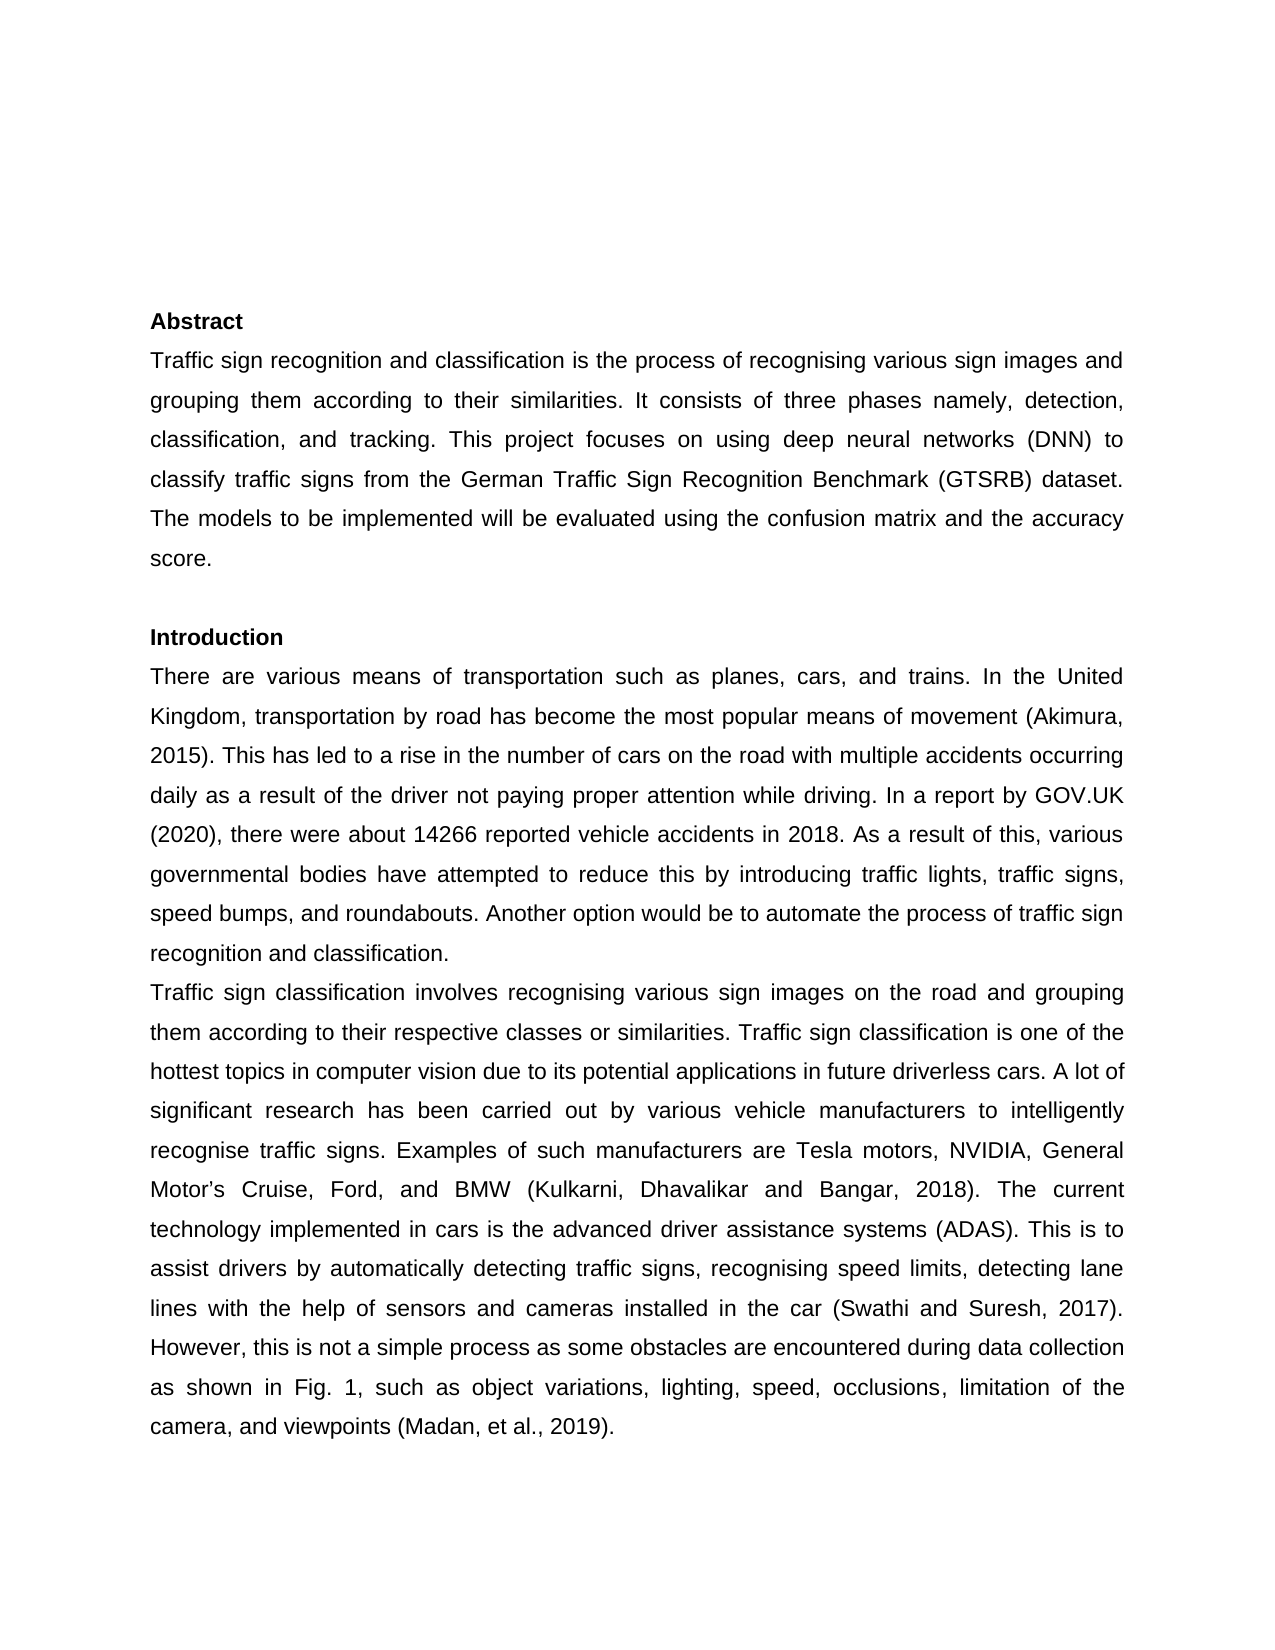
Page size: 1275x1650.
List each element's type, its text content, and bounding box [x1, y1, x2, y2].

text Traffic sign classification involves recognising various sign images on the road and grouping them according to their respective classes or similarities. Traffic sign classification is one of the hottest topics in computer vision due to its potential applications in future driverless cars. A lot of significant research has been carried out by various vehicle manufacturers to intelligently recognise traffic signs. Examples of such manufacturers are Tesla motors, NVIDIA, General Motor’s Cruise, Ford, and BMW (Kulkarni, Dhavalikar and Bangar, 2018). The current technology implemented in cars is the advanced driver assistance systems (ADAS). This is to assist drivers by automatically detecting traffic signs, recognising speed limits, detecting lane lines with the help of sensors and cameras installed in the car (Swathi and Suresh, 2017). However, this is not a simple process as some obstacles are encountered during data collection as shown in Fig. 1, such as object variations, lighting, speed, occlusions, limitation of the camera, and viewpoints (Madan, et al., 2019). [150, 979, 1125, 1440]
text There are various means of transportation such as planes, cars, and trains. In the United Kingdom, transportation by road has become the most popular means of movement (Akimura, 2015). This has led to a rise in the number of cars on the road with multiple accidents occurring daily as a result of the driver not paying proper attention while driving. In a report by GOV.UK (2020), there were about 14266 reported vehicle accidents in 2018. As a result of this, various governmental bodies have attempted to reduce this by introducing traffic lights, traffic signs, speed bumps, and roundabouts. Another option would be to automate the process of traffic sign recognition and classification. [150, 663, 1125, 966]
text Introduction [150, 624, 1125, 650]
text Abstract [150, 308, 1125, 334]
text Traffic sign recognition and classification is the process of recognising various sign images and grouping them according to their similarities. It consists of three phases namely, detection, classification, and tracking. This project focuses on using deep neural networks (DNN) to classify traffic signs from the German Traffic Sign Recognition Benchmark (GTSRB) dataset. The models to be implemented will be evaluated using the confusion matrix and the accuracy score. [150, 347, 1125, 571]
